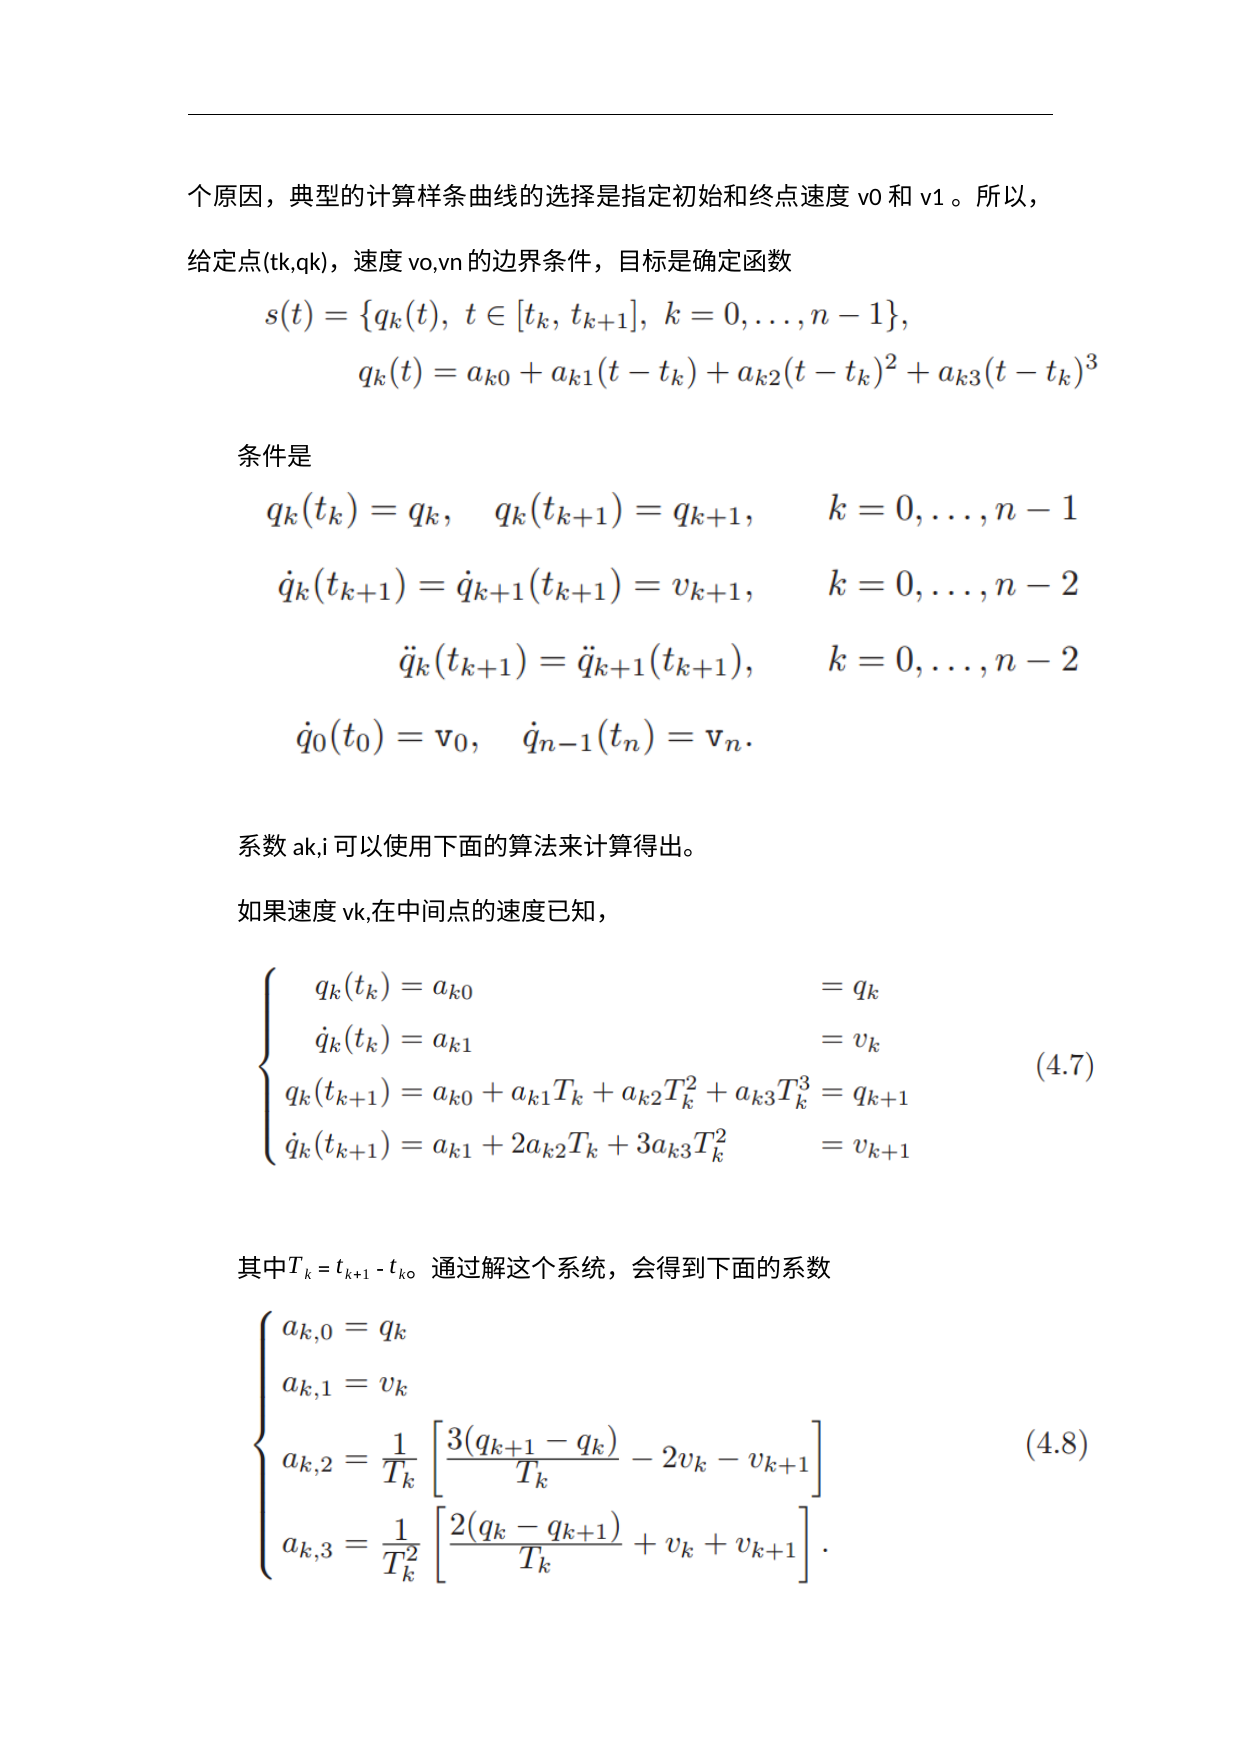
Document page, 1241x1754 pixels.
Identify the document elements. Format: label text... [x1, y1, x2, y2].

text 条件是 [187, 422, 1053, 487]
picture [237, 942, 1103, 1175]
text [187, 162, 1053, 292]
picture [237, 292, 1103, 395]
picture [237, 1299, 1103, 1590]
text 其中 = - 。通过解这个系统，会得到下面的系数 [187, 1234, 1053, 1299]
picture [237, 487, 1103, 792]
text 系数ak,i可以使用下面的算法来计算得出。 [187, 812, 1053, 877]
text 如果速度vk,在中间点的速度已知， [187, 877, 1053, 942]
